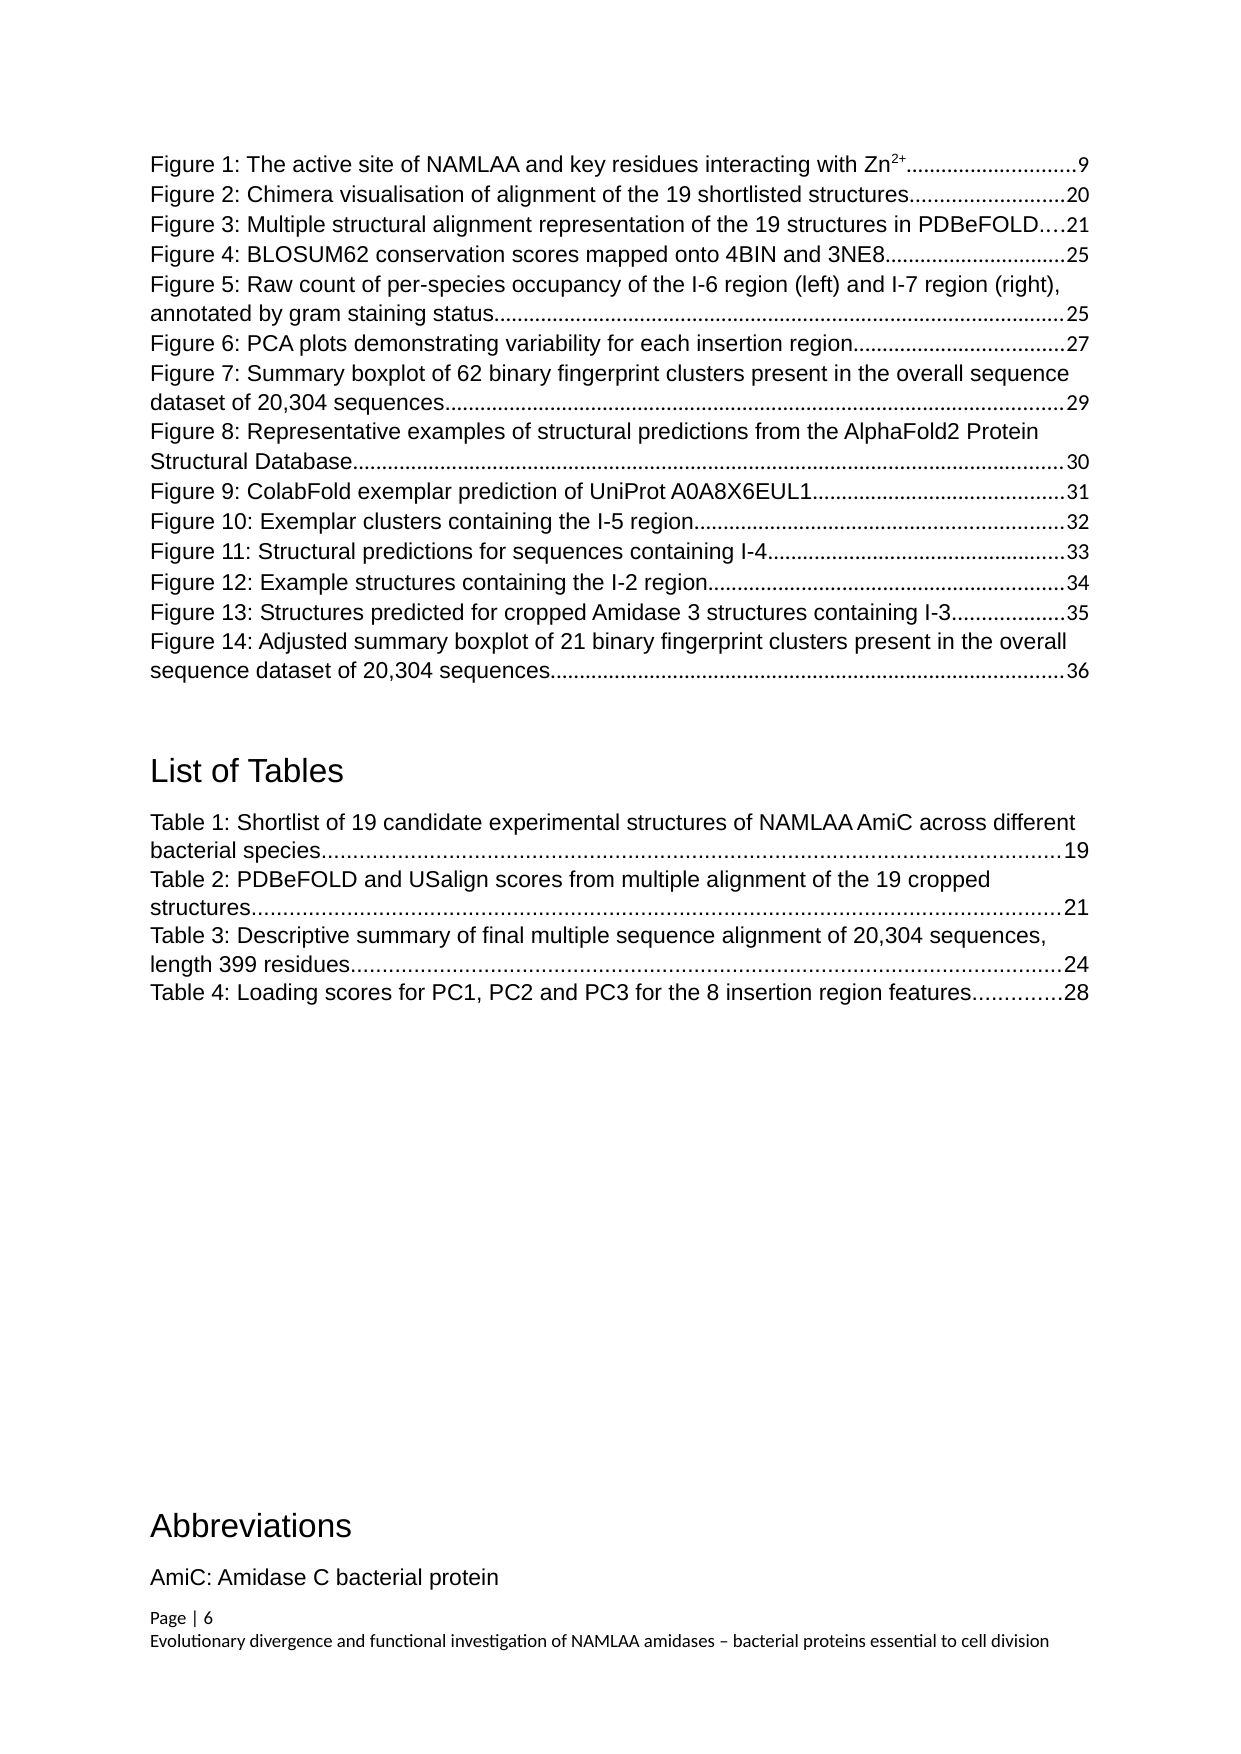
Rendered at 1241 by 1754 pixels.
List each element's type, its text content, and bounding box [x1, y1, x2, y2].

text Table 4: Loading scores for PC1, PC2 and PC3 for the 8 insertion region features. 28 [150, 979, 1090, 1006]
text Table 2: PDBeFOLD and USalign scores from multiple alignment of the 19 cropped structures. 21 [150, 866, 1090, 920]
text Figure 7: Summary boxplot of 62 binary fingerprint clusters present in the overall sequence dataset of 20,304 sequences. 29 [150, 360, 1090, 416]
text Figure 10: Exemplar clusters containing the I-5 region 32 [150, 507, 1090, 535]
text Figure 14: Adjusted summary boxplot of 21 binary fingerprint clusters present in the overall sequence dataset of 20,304 sequences 36 [150, 628, 1090, 684]
text Figure 1: The active site of NAMLAA and key residues interacting with Zn2+ 9 [150, 150, 1090, 178]
text Figure 9: ColabFold exemplar prediction of UniProt A0A8X6EUL1 31 [150, 477, 1090, 505]
text AmiC: Amidase C bacterial protein [150, 1564, 1090, 1591]
text Figure 2: Chimera visualisation of alignment of the 19 shortlisted structures 20 [150, 180, 1090, 208]
text Figure 6: PCA plots demonstrating variability for each insertion region 27 [150, 329, 1090, 357]
text Figure 3: Multiple structural alignment representation of the 19 structures in PDBeFOLD. 21 [150, 210, 1090, 238]
subtitle Abbreviations [150, 1507, 1090, 1545]
text Table 1: Shortlist of 19 candidate experimental structures of NAMLAA AmiC across different bacterial species. 19 [150, 809, 1090, 863]
subtitle List of Tables [150, 751, 1090, 789]
text Figure 11: Structural predictions for sequences containing I-4 33 [150, 537, 1090, 565]
text Figure 12: Example structures containing the I-2 region 34 [150, 568, 1090, 596]
text Figure 5: Raw count of per-species occupancy of the I-6 region (left) and I-7 region (right), annotated by gram staining status 25 [150, 271, 1090, 327]
text Figure 4: BLOSUM62 conservation scores mapped onto 4BIN and 3NE8 25 [150, 241, 1090, 269]
text Table 3: Descriptive summary of final multiple sequence alignment of 20,304 sequences, length 399 residues. 24 [150, 922, 1090, 977]
text Figure 13: Structures predicted for cropped Amidase 3 structures containing I-3 35 [150, 598, 1090, 626]
text Figure 8: Representative examples of structural predictions from the AlphaFold2 Protein Structural Database 30 [150, 418, 1090, 475]
